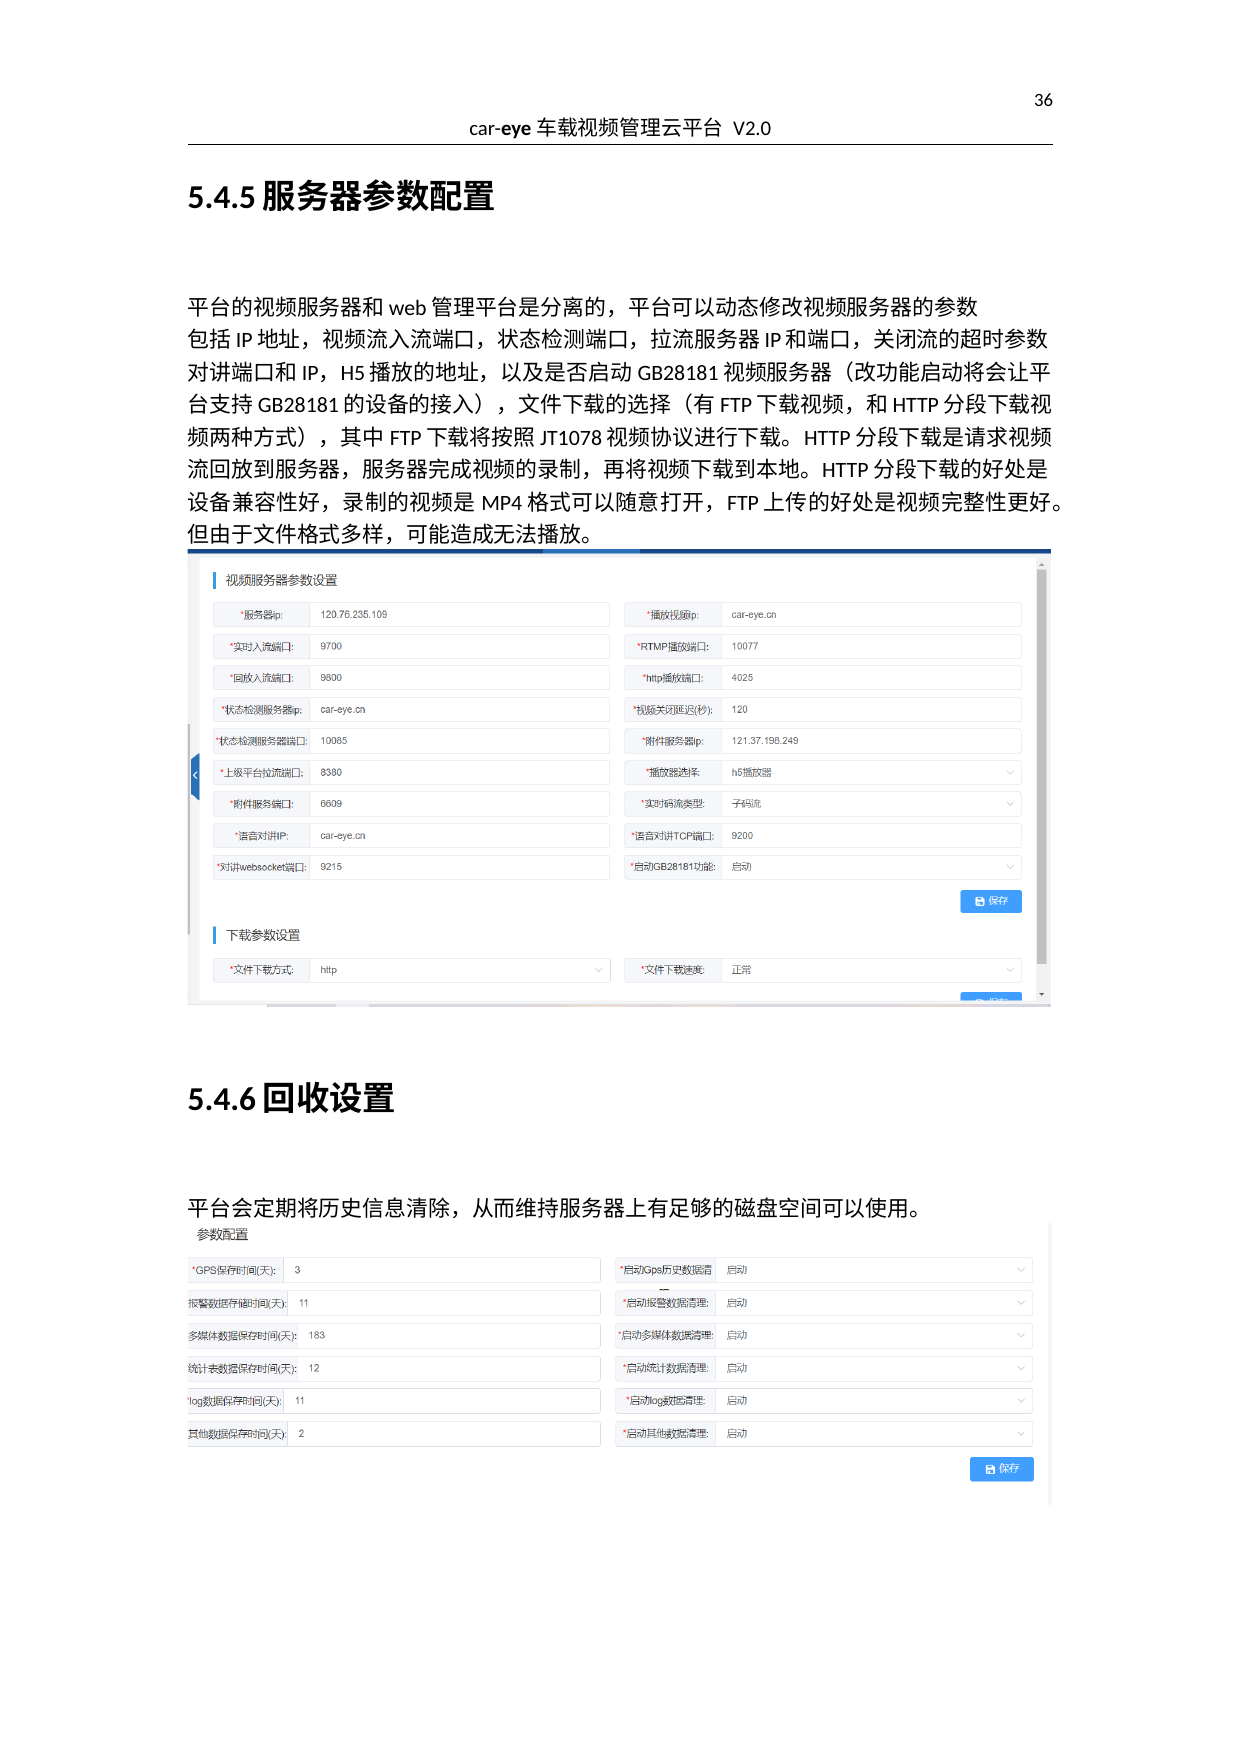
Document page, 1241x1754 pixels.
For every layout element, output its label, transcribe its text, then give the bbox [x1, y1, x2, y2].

picture [187, 1223, 1052, 1505]
text 包括IP地址，视频流入流端口，状态检测端口，拉流服务器IP和端口，关闭流的超时参数 [187, 322, 1053, 354]
text 设备兼容性好，录制的视频是MP4格式可以随意打开，FTP上传的好处是视频完整性更好。但由于文件格式多样，可能造成无法播放。 [187, 484, 1053, 549]
text 平台的视频服务器和web管理平台是分离的，平台可以动态修改视频服务器的参数 [187, 289, 1053, 322]
subtitle 服务器参数配置 [187, 162, 1053, 227]
subtitle 回收设置 [187, 1064, 1053, 1129]
text 平台会定期将历史信息清除，从而维持服务器上有足够的磁盘空间可以使用。 [187, 1191, 1053, 1223]
picture [187, 549, 1051, 1007]
text 对讲端口和IP，H5播放的地址，以及是否启动GB28181视频服务器（改功能启动将会让平台支持GB28181的设备的接入），文件下载的选择（有FTP下载视频，和HTTP分段下载视频两种方式），其中FTP下载将按照JT1078视频协议进行下载。HTTP分段下载是请求视频流回放到服务器，服务器完成视频的录制，再将视频下载到本地。HTTP分段下载的好处是 [187, 354, 1053, 484]
